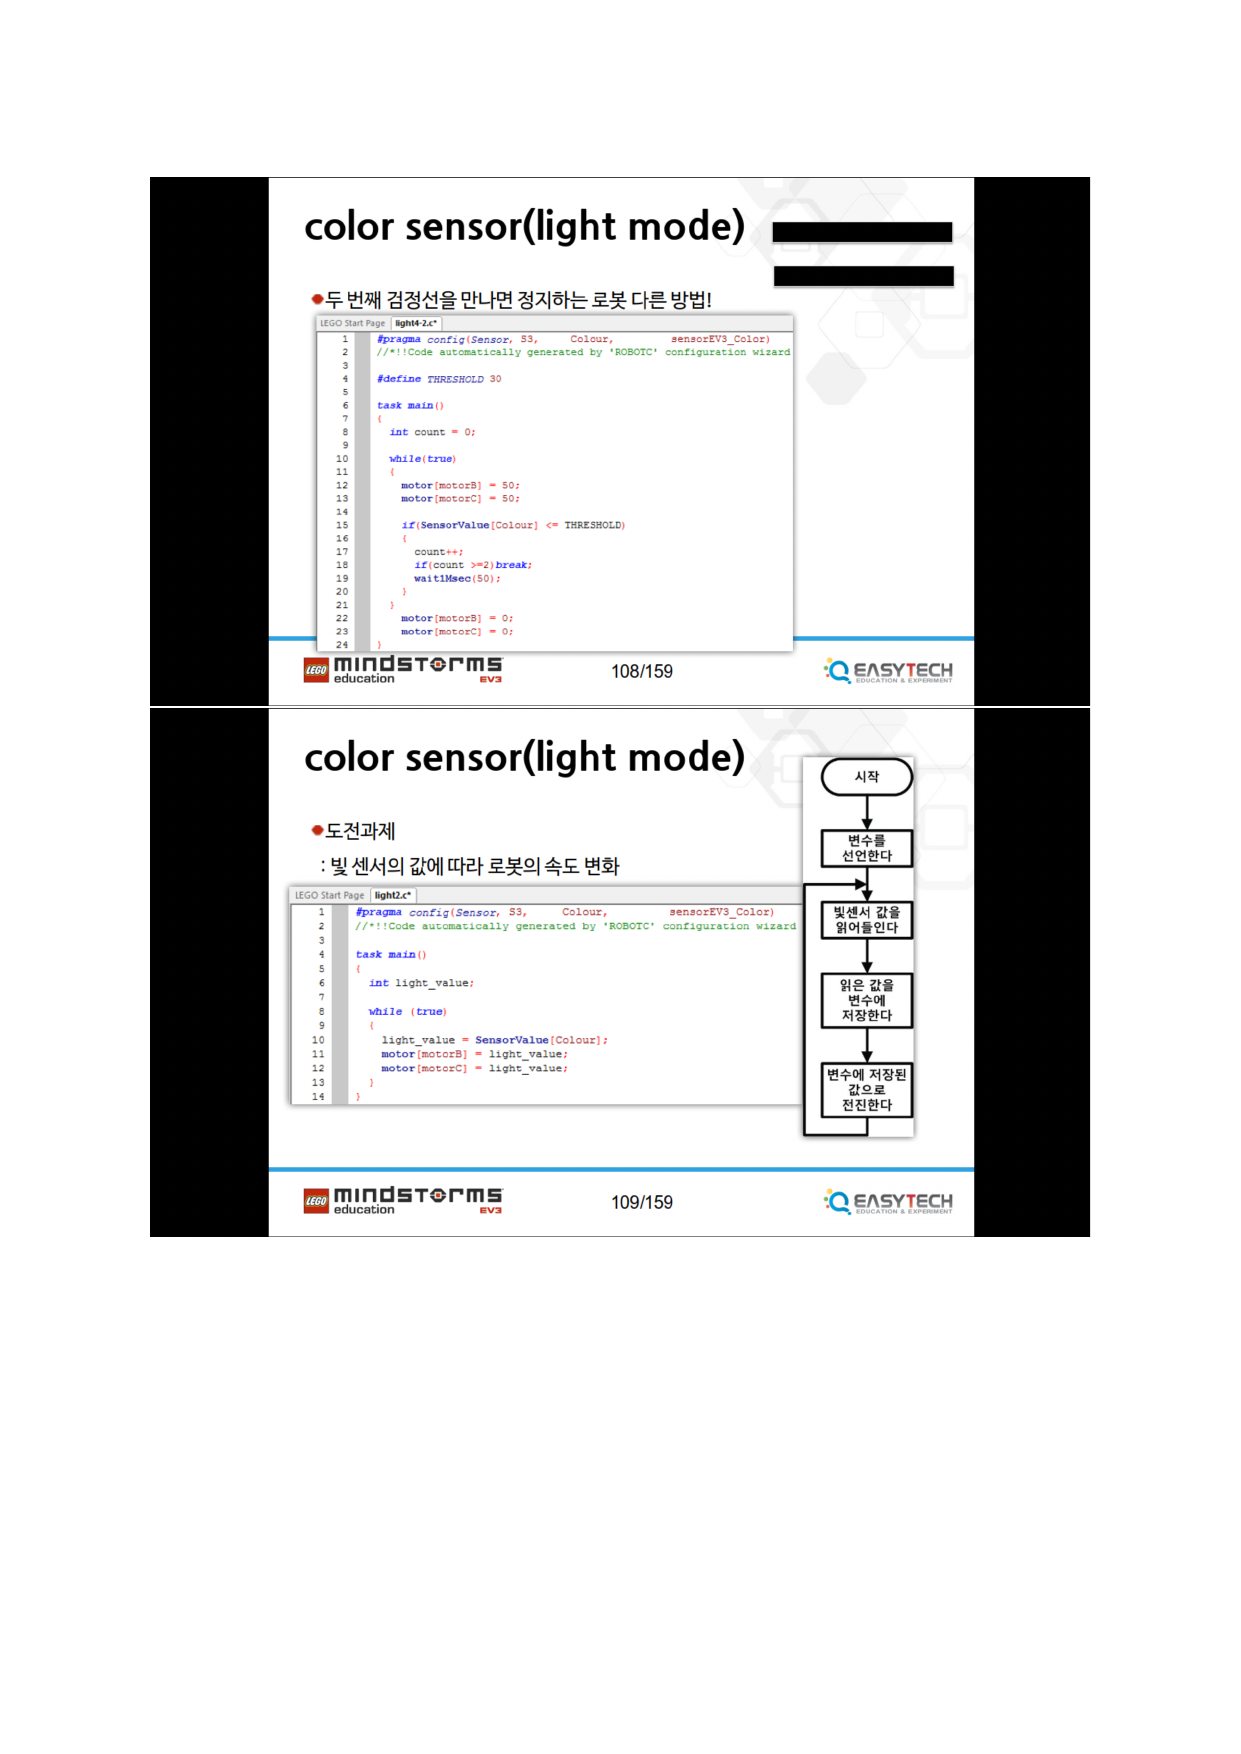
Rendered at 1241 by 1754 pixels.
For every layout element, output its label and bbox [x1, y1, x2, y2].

picture [150, 708, 1091, 1237]
picture [150, 177, 1091, 706]
